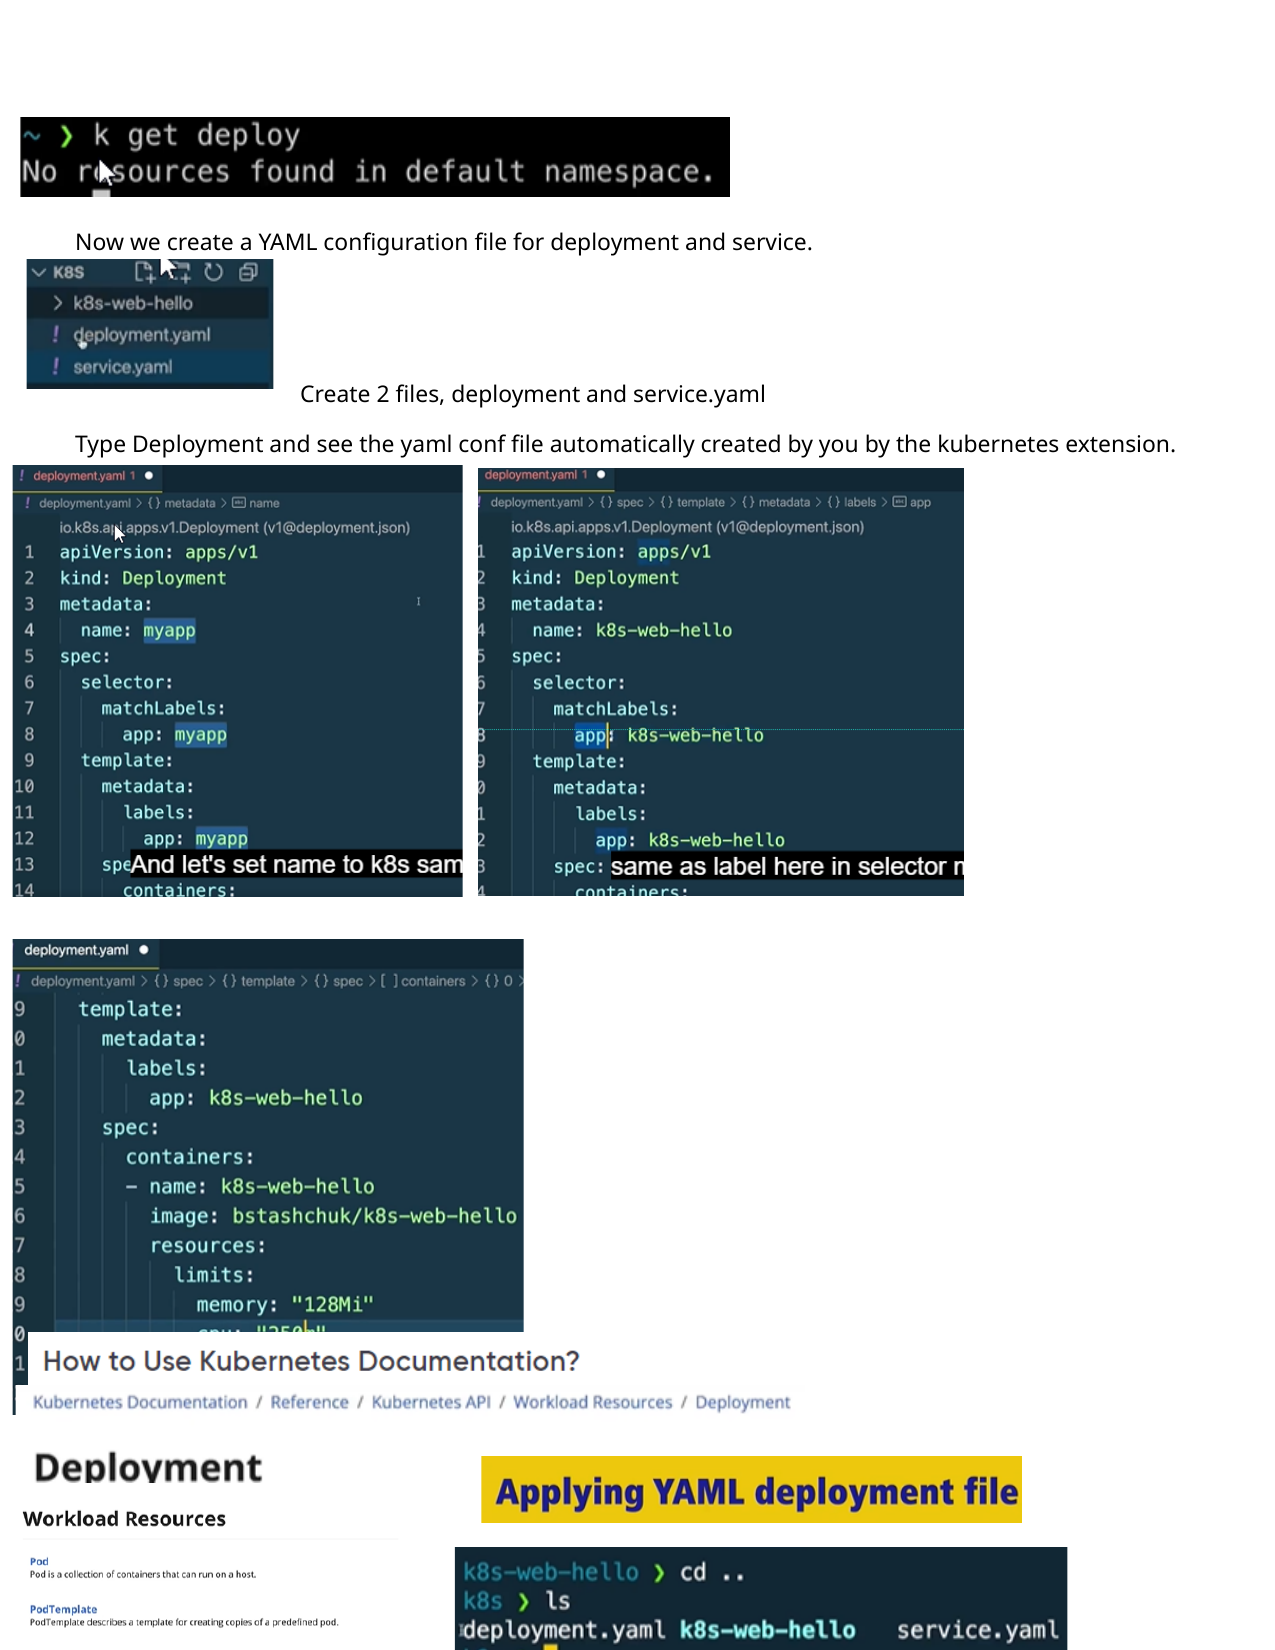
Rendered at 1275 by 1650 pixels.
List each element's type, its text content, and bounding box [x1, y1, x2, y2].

picture [478, 468, 964, 896]
text Now we create a YAML configuration file for deployment and service. [75, 226, 1200, 257]
picture [26, 259, 274, 389]
picture [454, 1547, 1068, 1650]
picture [17, 1503, 399, 1650]
picture [20, 117, 730, 197]
picture [12, 939, 1022, 1523]
text Create 2 files, deployment and service.yaml [75, 377, 1200, 409]
text Type Deployment and see the yaml conf file automatically created by you by the kubernetes extension. [75, 428, 1200, 459]
picture [12, 465, 463, 897]
